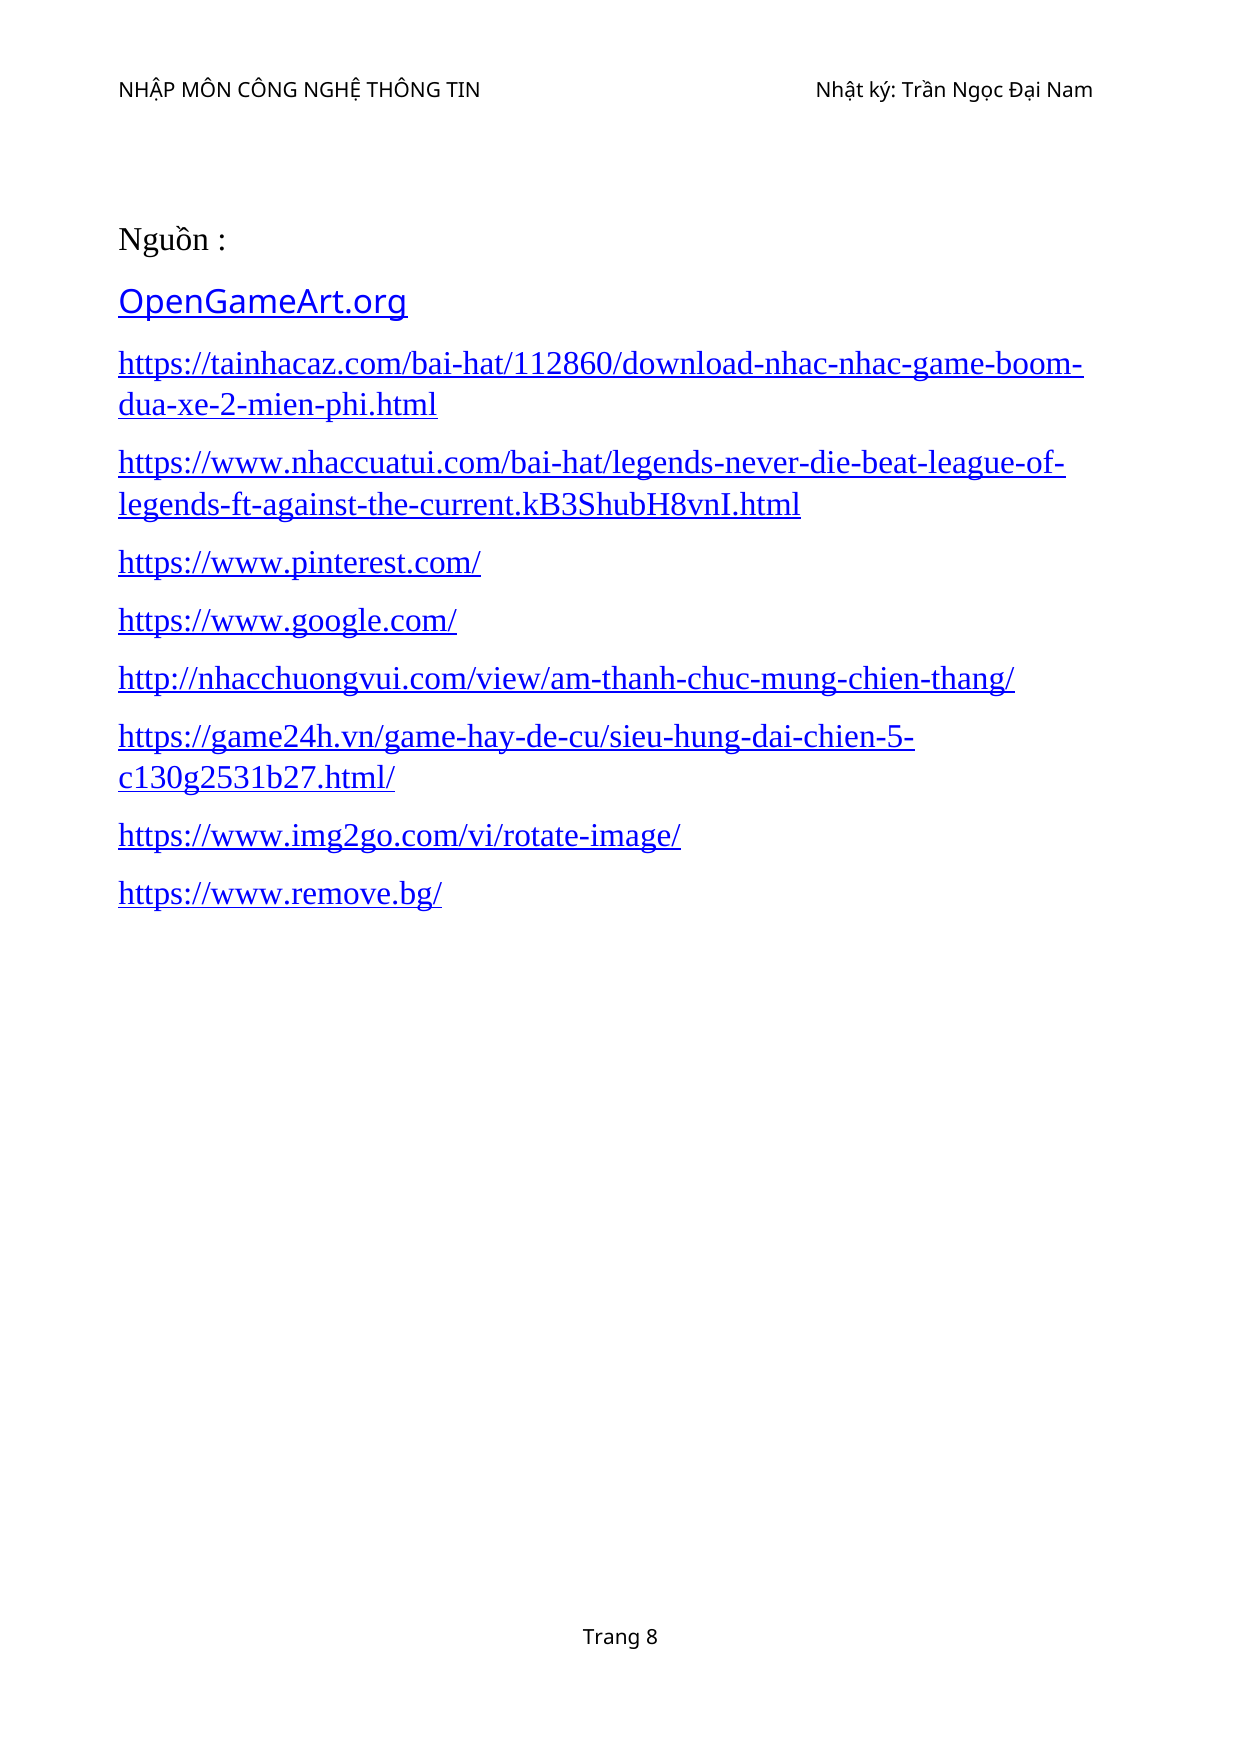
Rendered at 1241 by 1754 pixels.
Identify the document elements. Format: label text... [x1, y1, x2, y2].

text http://nhacchuongvui.com/view/am-thanh-chuc-mung-chien-thang/ [118, 658, 1122, 696]
text https://www.img2go.com/vi/rotate-image/ [118, 815, 1122, 854]
text https://game24h.vn/game-hay-de-cu/sieu-hung-dai-chien-5-c130g2531b27.html/ [118, 716, 1122, 796]
text Nguồn : [118, 219, 1122, 258]
text https://www.nhaccuatui.com/bai-hat/legends-never-die-beat-league-of-legends-ft-against-the-current.kB3ShubH8vnI.html [118, 442, 1122, 522]
text https://www.pinterest.com/ [118, 542, 1122, 580]
text https://tainhacaz.com/bai-hat/112860/download-nhac-nhac-game-boom-dua-xe-2-mien-phi.html [118, 343, 1122, 423]
text https://www.google.com/ [118, 600, 1122, 638]
text OpenGameArt.org [118, 277, 1122, 323]
text https://www.remove.bg/ [118, 873, 1122, 912]
